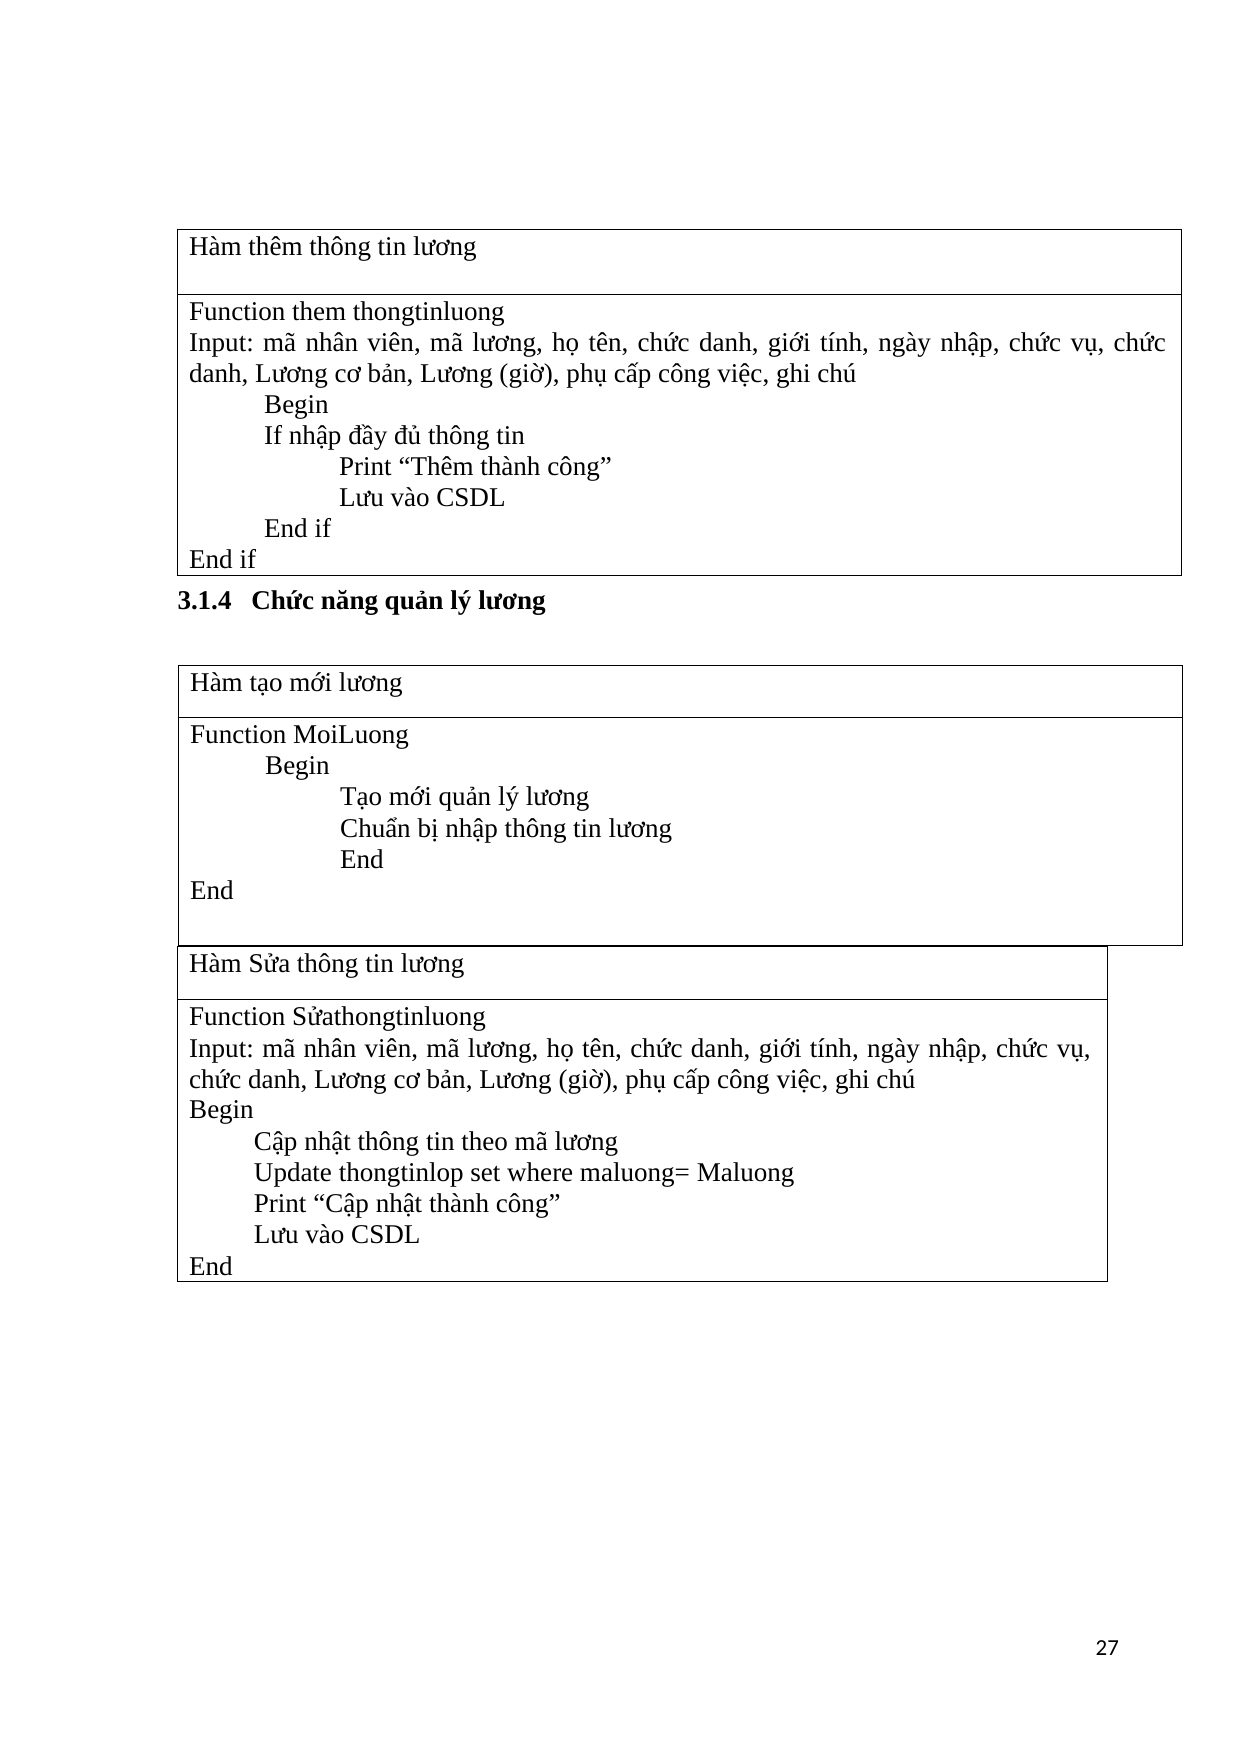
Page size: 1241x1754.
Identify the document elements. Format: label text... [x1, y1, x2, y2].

list Chức năng quản lý lương [177, 584, 1152, 615]
table_header Hàm thêm thông tin lương [178, 230, 1181, 293]
table_cell Function Sửathongtinluong Input: mã nhân viên, mã lương, họ tên, chức danh, giới tính, ngày nhập, chức vụ, chức danh, Lương cơ bản, Lương (giờ), phụ cấp công việc, ghi chú Begin Cập nhật thông tin theo mã lương Update thongtinlop set where maluong= Maluong Print “Cập nhật thành công” Lưu vào CSDL End [178, 1000, 1107, 1281]
table_cell Function MoiLuong Begin Tạo mới quản lý lương Chuẩn bị nhập thông tin lương End End [179, 718, 1182, 945]
table_header Hàm Sửa thông tin lương [178, 947, 1107, 999]
table_header Hàm tạo mới lương [179, 666, 1182, 717]
table_cell Function them thongtinluong Input: mã nhân viên, mã lương, họ tên, chức danh, giới tính, ngày nhập, chức vụ, chức danh, Lương cơ bản, Lương (giờ), phụ cấp công việc, ghi chú Begin If nhập đầy đủ thông tin Print “Thêm thành công” Lưu vào CSDL End if End if [178, 295, 1181, 575]
